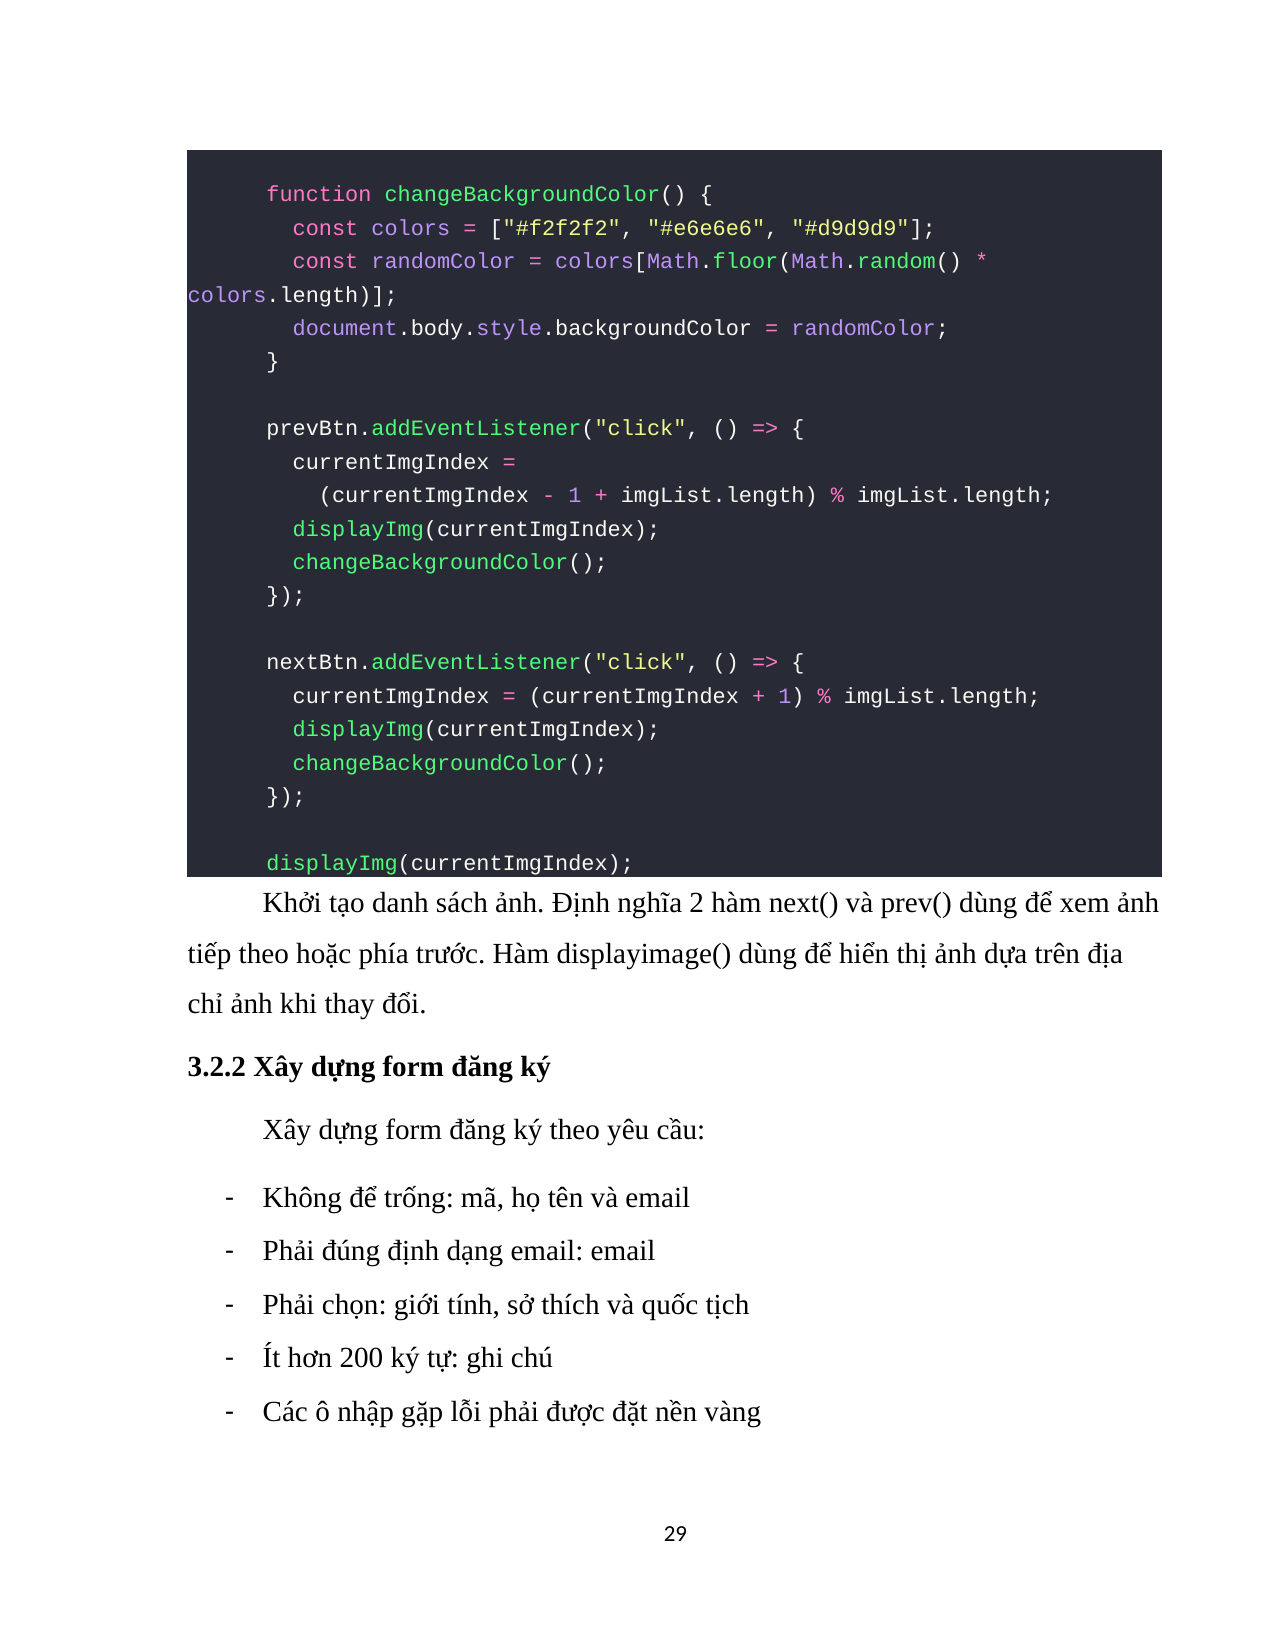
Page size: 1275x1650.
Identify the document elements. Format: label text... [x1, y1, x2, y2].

text const randomColor = colors[Math.floor(Math.random() * colors.length)]; [187, 250, 1162, 308]
text changeBackgroundColor(); [187, 752, 1162, 777]
text }); [187, 785, 1162, 810]
list Phải đúng định dạng email: email [225, 1232, 1162, 1268]
list Ít hơn 200 ký tự: ghi chú [225, 1339, 1162, 1375]
text }); [187, 585, 1162, 609]
text const colors = ["#f2f2f2", "#e6e6e6", "#d9d9d9"]; [187, 217, 1162, 242]
text nextBtn.addEventListener("click", () => { [187, 652, 1162, 676]
text } [187, 351, 1162, 375]
text Khởi tạo danh sách ảnh. Định nghĩa 2 hàm next() và prev() dùng để xem ảnh tiếp theo hoặc phía trước. Hàm displayimage() dùng để hiển thị ảnh dựa trên địa chỉ ảnh khi thay đổi. [187, 886, 1162, 1020]
text prevBtn.addEventListener("click", () => { [187, 417, 1162, 442]
text currentImgIndex = (currentImgIndex + 1) % imgList.length; [187, 685, 1162, 710]
text displayImg(currentImgIndex); [187, 518, 1162, 543]
subtitle 3.2.2 Xây dựng form đăng ký [187, 1049, 1162, 1083]
list Phải chọn: giới tính, sở thích và quốc tịch [225, 1286, 1162, 1321]
text Xây dựng form đăng ký theo yêu cầu: [187, 1112, 1162, 1145]
text displayImg(currentImgIndex); [187, 852, 1162, 877]
text (currentImgIndex - 1 + imgList.length) % imgList.length; [187, 484, 1162, 509]
text changeBackgroundColor(); [187, 551, 1162, 576]
text function changeBackgroundColor() { [187, 183, 1162, 208]
list Không để trống: mã, họ tên và email [225, 1179, 1162, 1214]
text displayImg(currentImgIndex); [187, 718, 1162, 743]
list Các ô nhập gặp lỗi phải được đặt nền vàng [225, 1393, 1162, 1428]
text document.body.style.backgroundColor = randomColor; [187, 317, 1162, 342]
text currentImgIndex = [187, 451, 1162, 476]
